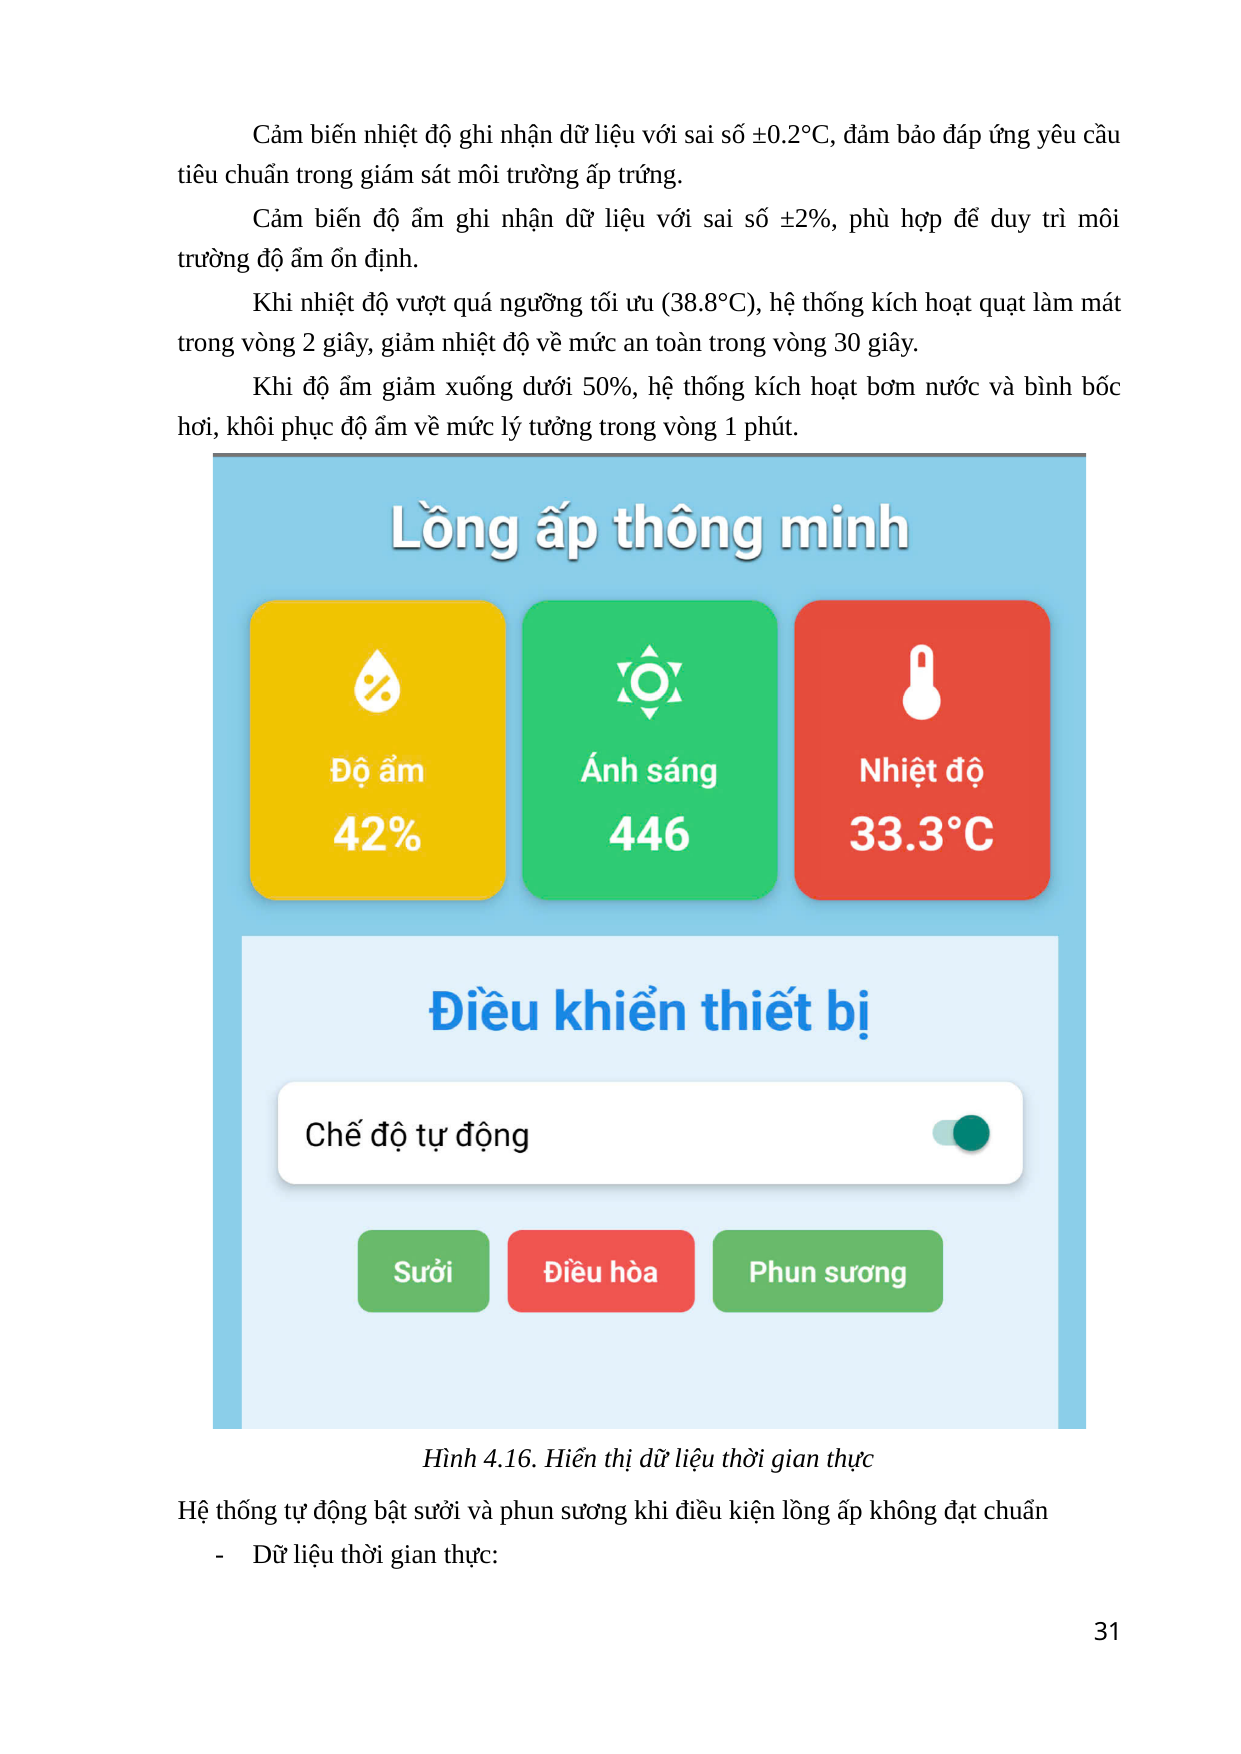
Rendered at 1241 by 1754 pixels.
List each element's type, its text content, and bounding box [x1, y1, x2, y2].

list Dữ liệu thời gian thực: [215, 1538, 1122, 1569]
text Cảm biến nhiệt độ ghi nhận dữ liệu với sai số ±0.2°C, đảm bảo đáp ứng yêu cầu tiêu chuẩn trong giám sát môi trường ấp trứng. [177, 118, 1122, 190]
text Khi độ ẩm giảm xuống dưới 50%, hệ thống kích hoạt bơm nước và bình bốc hơi, khôi phục độ ẩm về mức lý tưởng trong vòng 1 phút. [177, 370, 1122, 442]
text Cảm biến độ ẩm ghi nhận dữ liệu với sai số ±2%, phù hợp để duy trì môi trường độ ẩm ổn định. [177, 202, 1122, 274]
picture [212, 453, 1087, 1429]
text Khi nhiệt độ vượt quá ngưỡng tối ưu (38.8°C), hệ thống kích hoạt quạt làm mát trong vòng 2 giây, giảm nhiệt độ về mức an toàn trong vòng 30 giây. [177, 286, 1122, 358]
text Hệ thống tự động bật sưởi và phun sương khi điều kiện lồng ấp không đạt chuẩn [177, 1494, 1122, 1525]
